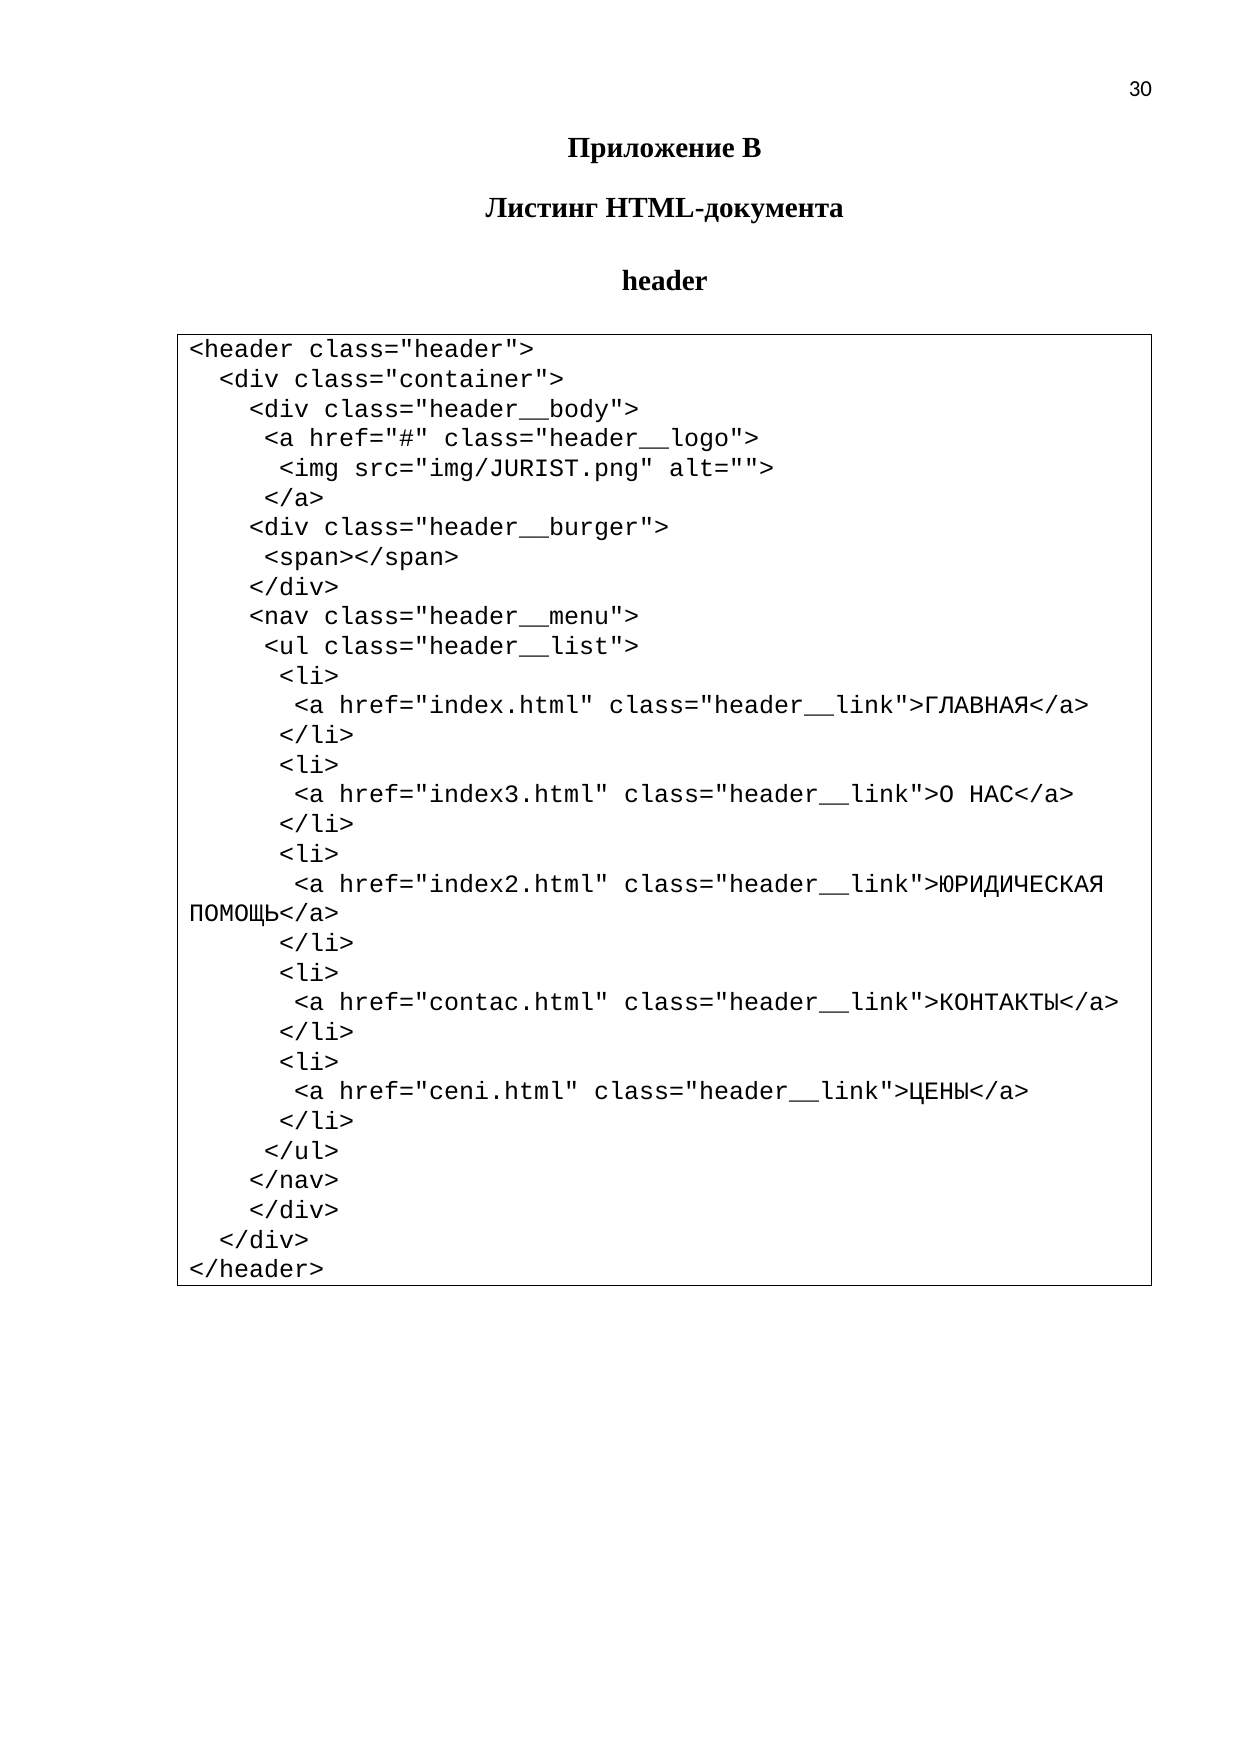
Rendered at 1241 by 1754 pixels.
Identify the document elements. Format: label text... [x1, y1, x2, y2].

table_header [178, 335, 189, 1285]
text header [177, 263, 1152, 297]
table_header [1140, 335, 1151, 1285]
subtitle Приложение В [177, 130, 1152, 163]
subtitle Листинг HTML-документа [177, 190, 1152, 224]
